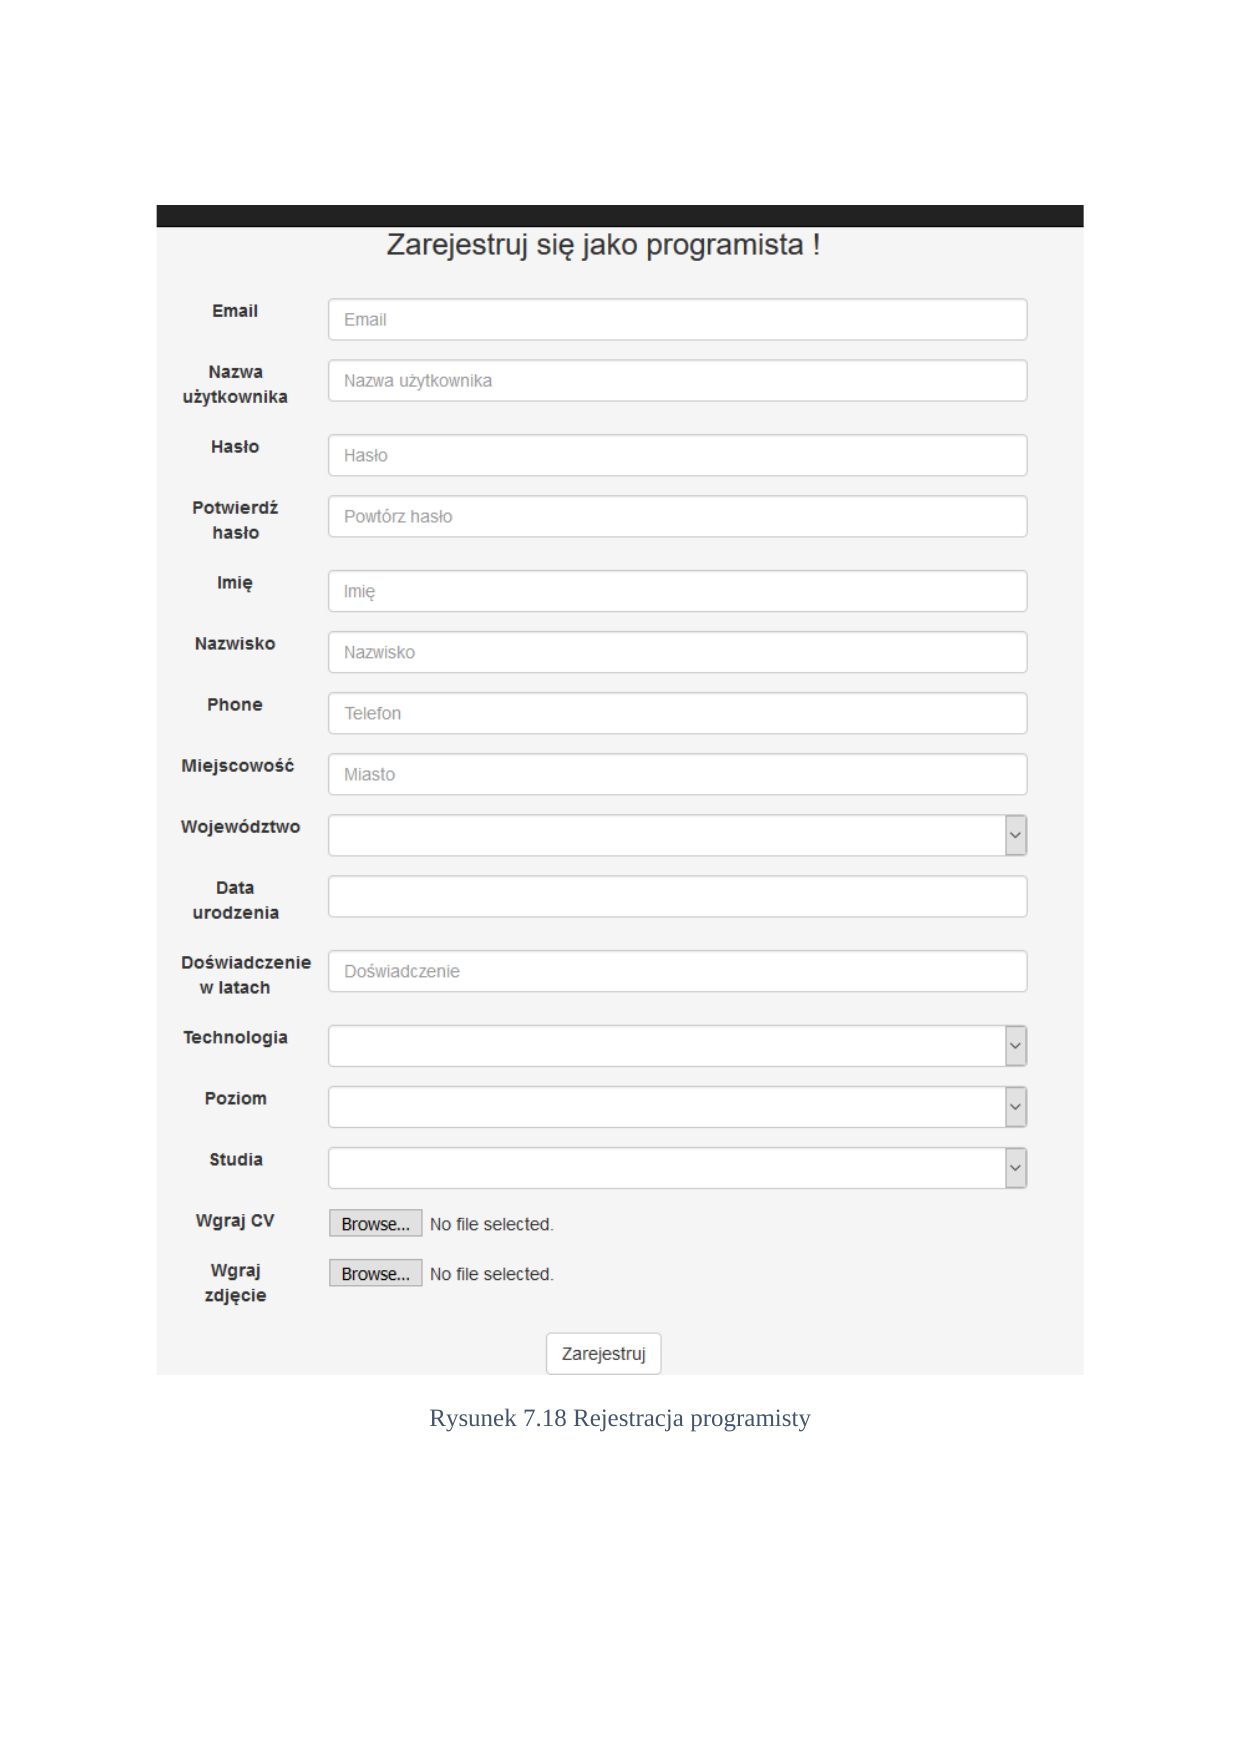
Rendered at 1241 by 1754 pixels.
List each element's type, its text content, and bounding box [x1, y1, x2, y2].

picture [156, 205, 1084, 1375]
